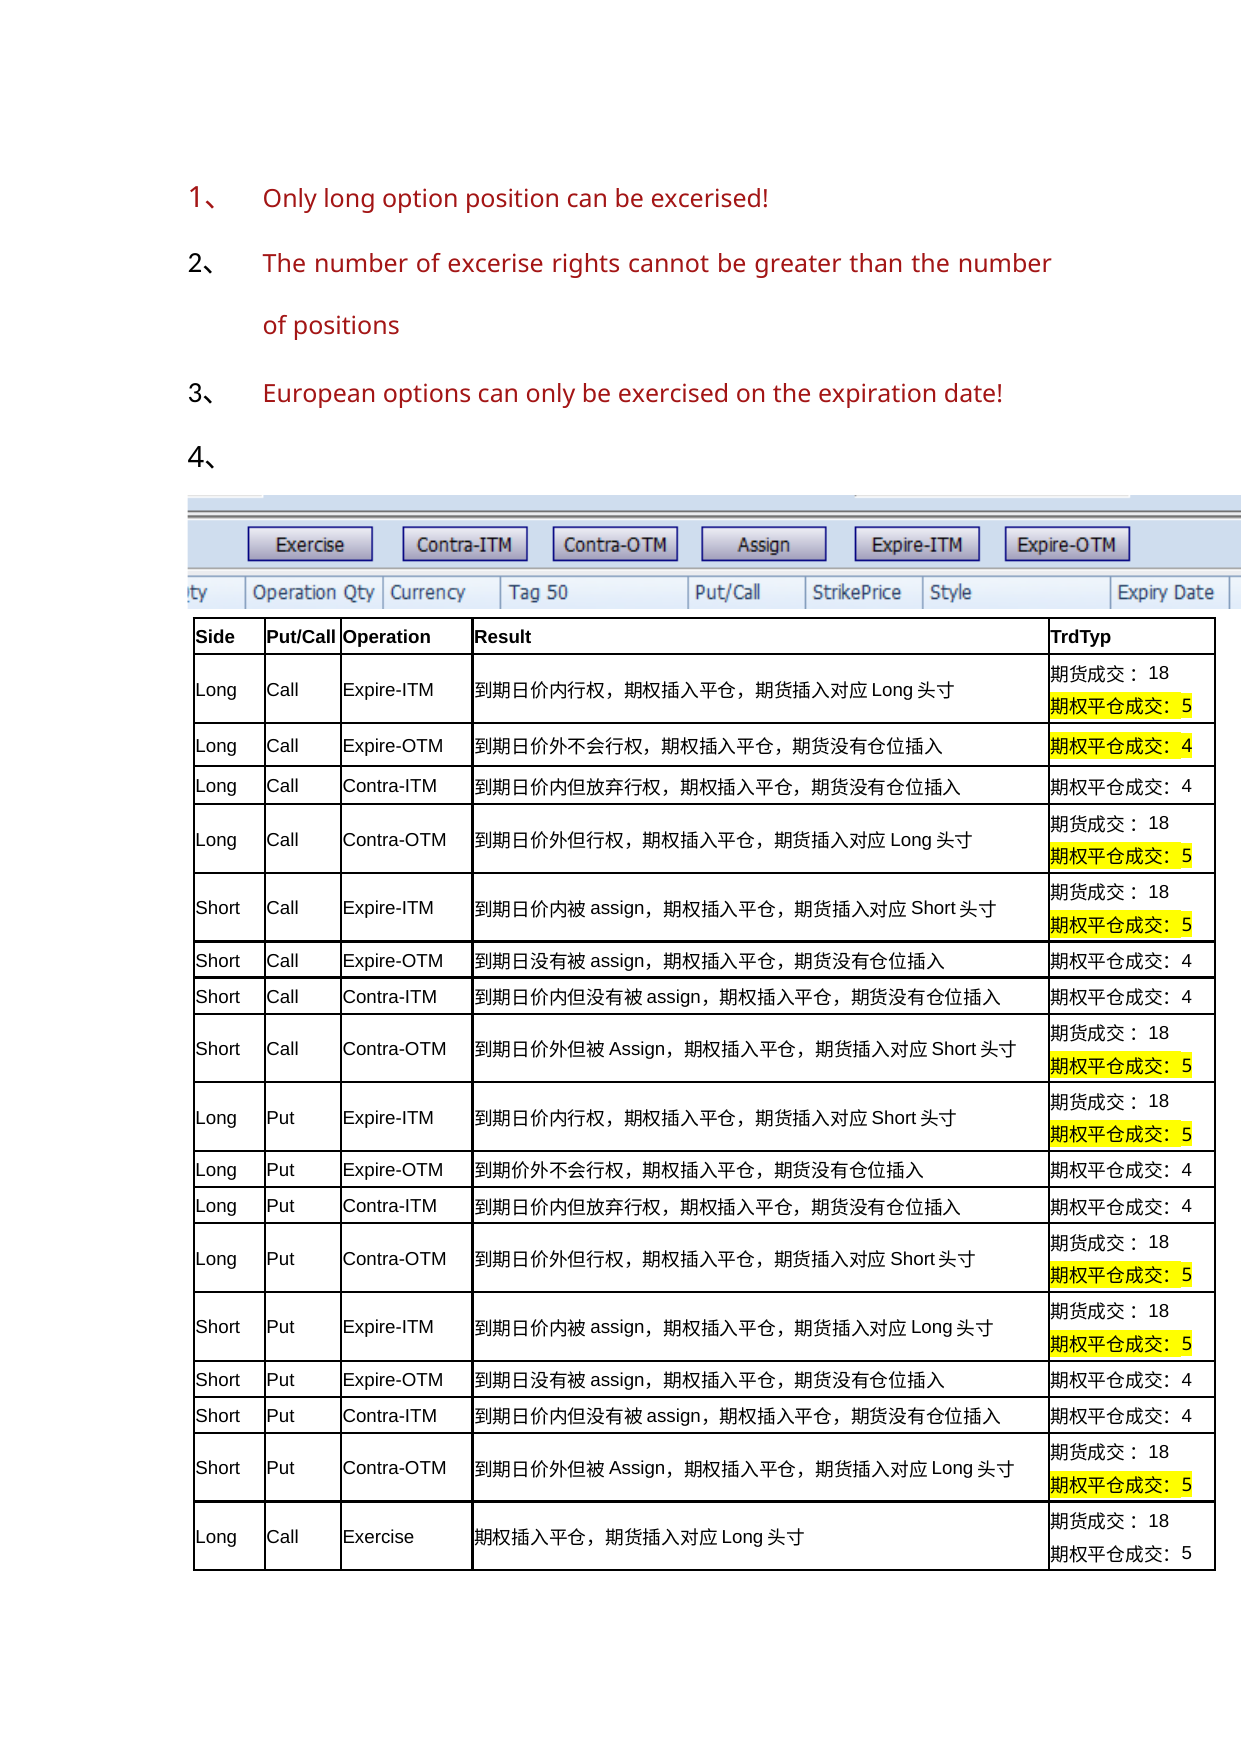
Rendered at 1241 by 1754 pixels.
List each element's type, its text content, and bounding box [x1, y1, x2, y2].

table_cell Put [266, 1083, 340, 1150]
table_cell Put [266, 1188, 340, 1222]
table_cell Put [266, 1434, 340, 1500]
table_cell Contra-OTM [342, 1224, 471, 1291]
table_cell 期权平仓成交：4 [1050, 767, 1214, 803]
table_cell Expire-ITM [342, 655, 471, 722]
table_header Operation [342, 619, 471, 653]
table_cell Expire-ITM [342, 1083, 471, 1150]
table_cell 期权平仓成交：4 [1050, 1188, 1214, 1222]
table_header Side [195, 619, 264, 653]
table_cell 期货成交 ：18 期权平仓成交：5 [1050, 655, 1214, 722]
table_cell 到期日价外不会行权，期权插入平仓，期货没有仓位插入 [474, 724, 1048, 765]
table_cell 到期日价外但行权，期权插入平仓，期货插入对应Short头寸 [474, 1224, 1048, 1291]
table_cell Short [195, 1362, 264, 1396]
table_cell 到期日价内行权，期权插入平仓，期货插入对应Long头寸 [474, 655, 1048, 722]
table_cell 到期日价内被assign，期权插入平仓，期货插入对应Long头寸 [474, 1293, 1048, 1359]
table_header Put/Call [266, 619, 340, 653]
table_cell Expire-ITM [342, 1293, 471, 1359]
table_cell 到期价外不会行权，期权插入平仓，期货没有仓位插入 [474, 1152, 1048, 1186]
table_cell Short [195, 1434, 264, 1500]
table_cell Contra-ITM [342, 979, 471, 1013]
table_cell 到期日价内但放弃行权，期权插入平仓，期货没有仓位插入 [474, 1188, 1048, 1222]
table_cell 期货成交 ：18 期权平仓成交：5 [1050, 1015, 1214, 1081]
list European options can only be exercised on the expiration date! [187, 357, 1053, 422]
table_cell Call [266, 979, 340, 1013]
table_cell 到期日价外但行权，期权插入平仓，期货插入对应Long头寸 [474, 805, 1048, 872]
table_cell 期货成交 ：18 期权平仓成交：5 [1050, 1293, 1214, 1359]
table_cell Contra-ITM [342, 767, 471, 803]
table_header TrdTyp [1050, 619, 1214, 653]
table_cell Long [195, 1152, 264, 1186]
table_cell 期权平仓成交：4 [1050, 943, 1214, 976]
table_cell Short [195, 979, 264, 1013]
table_cell 到期日价内但没有被assign，期权插入平仓，期货没有仓位插入 [474, 979, 1048, 1013]
table_cell Long [195, 767, 264, 803]
table_cell 期权平仓成交：4 [1050, 1398, 1214, 1432]
table_cell Long [195, 1224, 264, 1291]
table_cell Call [266, 805, 340, 872]
table_header Result [474, 619, 1048, 653]
table_cell Call [266, 943, 340, 976]
table_cell 期货成交 ：18 期权平仓成交：5 [1050, 1224, 1214, 1291]
table_cell Short [195, 943, 264, 976]
table_cell 期货成交 ：18 期权平仓成交：5 [1050, 1434, 1214, 1500]
table_cell 期货成交 ：18 期权平仓成交：5 [1050, 1503, 1214, 1569]
table_cell 期权插入平仓，期货插入对应Long头寸 [474, 1503, 1048, 1569]
table_cell Put [266, 1293, 340, 1359]
table_cell 到期日价内行权，期权插入平仓，期货插入对应Short头寸 [474, 1083, 1048, 1150]
table_cell 期权平仓成交：4 [1050, 724, 1214, 765]
table_cell 到期日没有被assign，期权插入平仓，期货没有仓位插入 [474, 943, 1048, 976]
table_cell 到期日没有被assign，期权插入平仓，期货没有仓位插入 [474, 1362, 1048, 1396]
table_cell Expire-ITM [342, 874, 471, 940]
table_cell Long [195, 724, 264, 765]
table_cell Expire-OTM [342, 1152, 471, 1186]
table_cell Short [195, 874, 264, 940]
table_cell Expire-OTM [342, 724, 471, 765]
table_cell Call [266, 655, 340, 722]
table_cell Long [195, 1188, 264, 1222]
list Only long option position can be excerised! [187, 162, 1053, 227]
table_cell Long [195, 1083, 264, 1150]
table_cell Short [195, 1293, 264, 1359]
table_cell Call [266, 767, 340, 803]
table_cell Contra-OTM [342, 805, 471, 872]
table_cell Put [266, 1224, 340, 1291]
table_cell Expire-OTM [342, 943, 471, 976]
table_cell 到期日价外但被Assign，期权插入平仓，期货插入对应Short头寸 [474, 1015, 1048, 1081]
table_cell Contra-ITM [342, 1188, 471, 1222]
table_cell Call [266, 1015, 340, 1081]
table_cell Long [195, 1503, 264, 1569]
table_cell Put [266, 1152, 340, 1186]
table_cell 期货成交 ：18 期权平仓成交：5 [1050, 874, 1214, 940]
table_cell Expire-OTM [342, 1362, 471, 1396]
list The number of excerise rights cannot be greater than the number of positions [187, 227, 1053, 357]
table_cell 到期日价内但放弃行权，期权插入平仓，期货没有仓位插入 [474, 767, 1048, 803]
table_cell 到期日价内被assign，期权插入平仓，期货插入对应Short头寸 [474, 874, 1048, 940]
table_cell 期货成交 ：18 期权平仓成交：5 [1050, 1083, 1214, 1150]
table_cell Call [266, 724, 340, 765]
table_cell 到期日价内但没有被assign，期权插入平仓，期货没有仓位插入 [474, 1398, 1048, 1432]
table_cell Exercise [342, 1503, 471, 1569]
table_cell Put [266, 1362, 340, 1396]
table_cell 期权平仓成交：4 [1050, 979, 1214, 1013]
table_cell Call [266, 1503, 340, 1569]
table_cell Put [266, 1398, 340, 1432]
table_cell 期权平仓成交：4 [1050, 1152, 1214, 1186]
table_cell Contra-ITM [342, 1398, 471, 1432]
table_cell Long [195, 805, 264, 872]
table_cell Short [195, 1398, 264, 1432]
table_cell Call [266, 874, 340, 940]
table_cell 期权平仓成交：4 [1050, 1362, 1214, 1396]
table_cell Long [195, 655, 264, 722]
table_cell Contra-OTM [342, 1434, 471, 1500]
picture [187, 495, 1241, 609]
table_cell Contra-OTM [342, 1015, 471, 1081]
table_cell 到期日价外但被Assign，期权插入平仓，期货插入对应Long头寸 [474, 1434, 1048, 1500]
table_cell Short [195, 1015, 264, 1081]
table_cell 期货成交 ：18 期权平仓成交：5 [1050, 805, 1214, 872]
